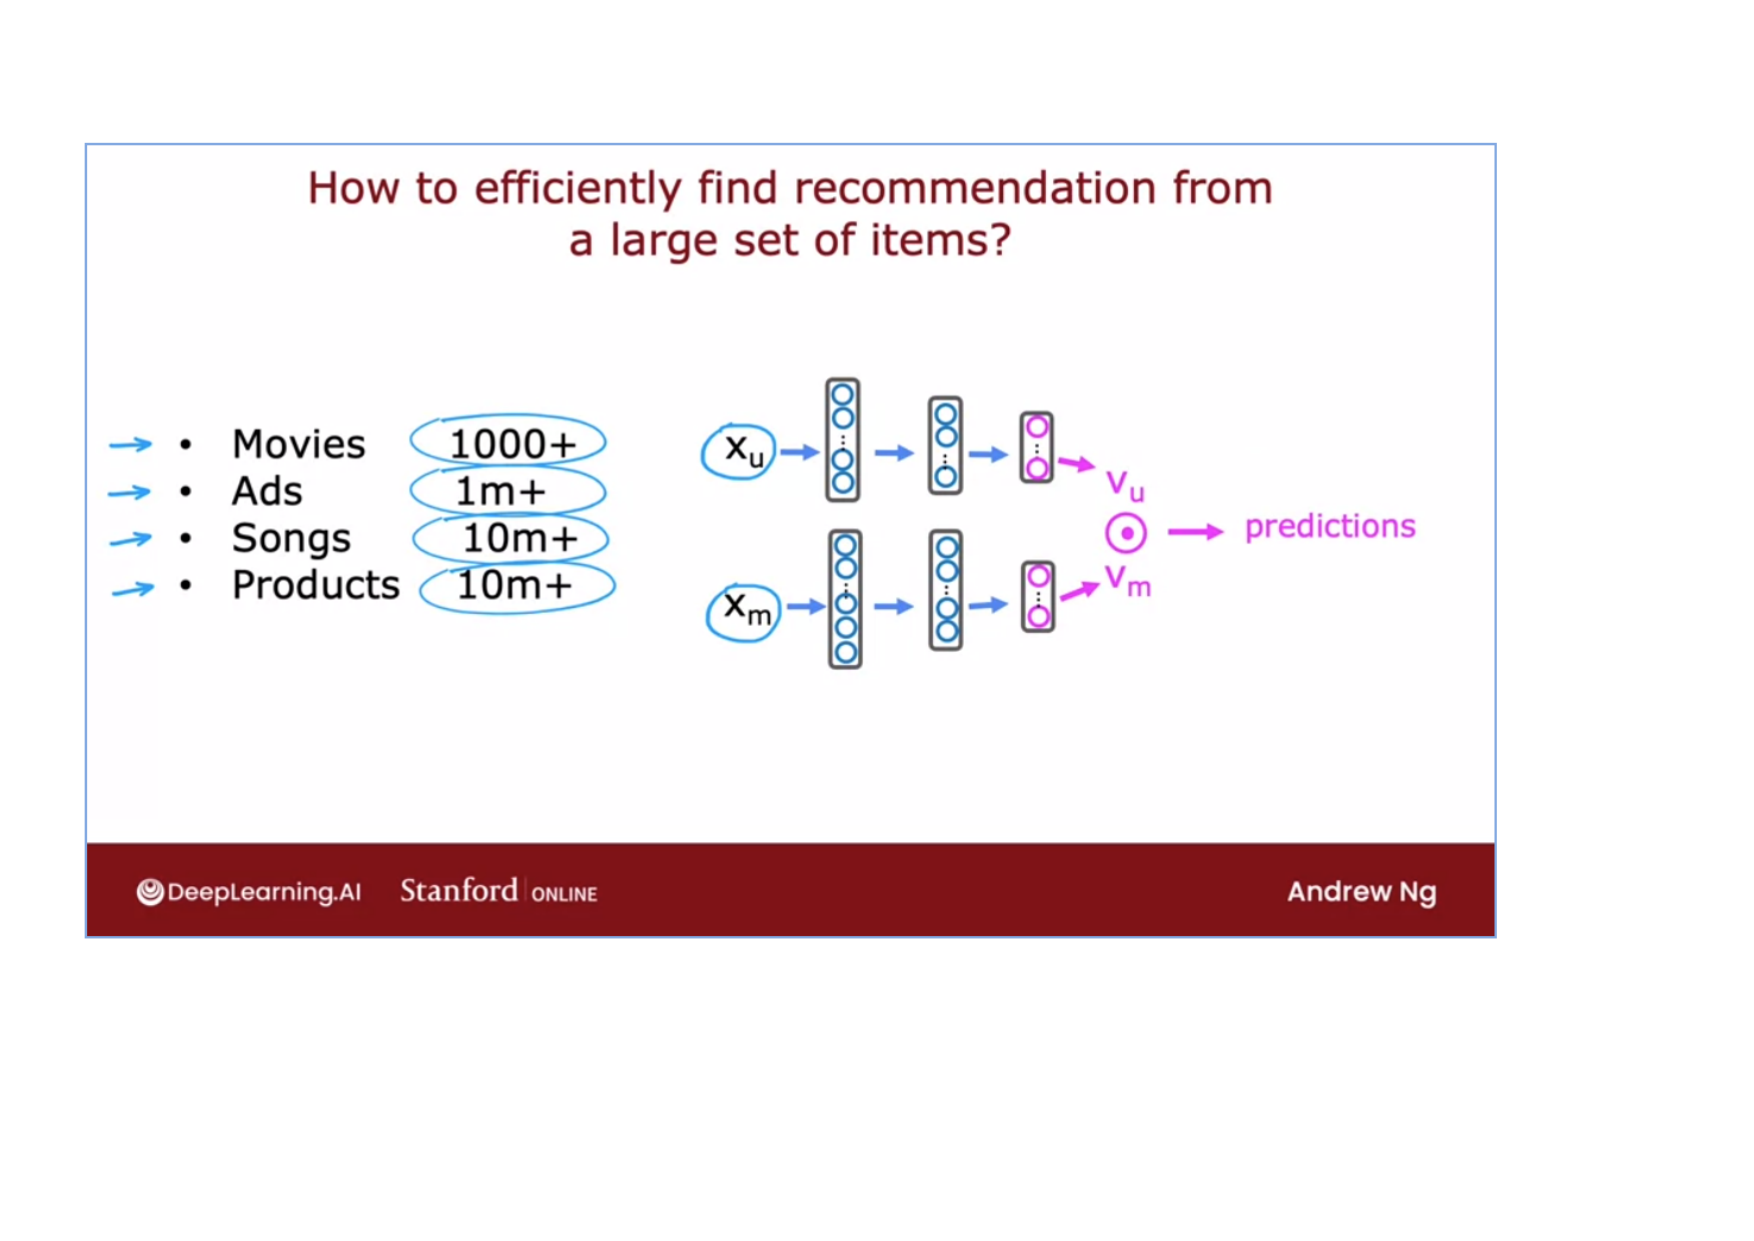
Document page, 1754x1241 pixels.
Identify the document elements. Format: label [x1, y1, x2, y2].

picture [61, 118, 1516, 954]
